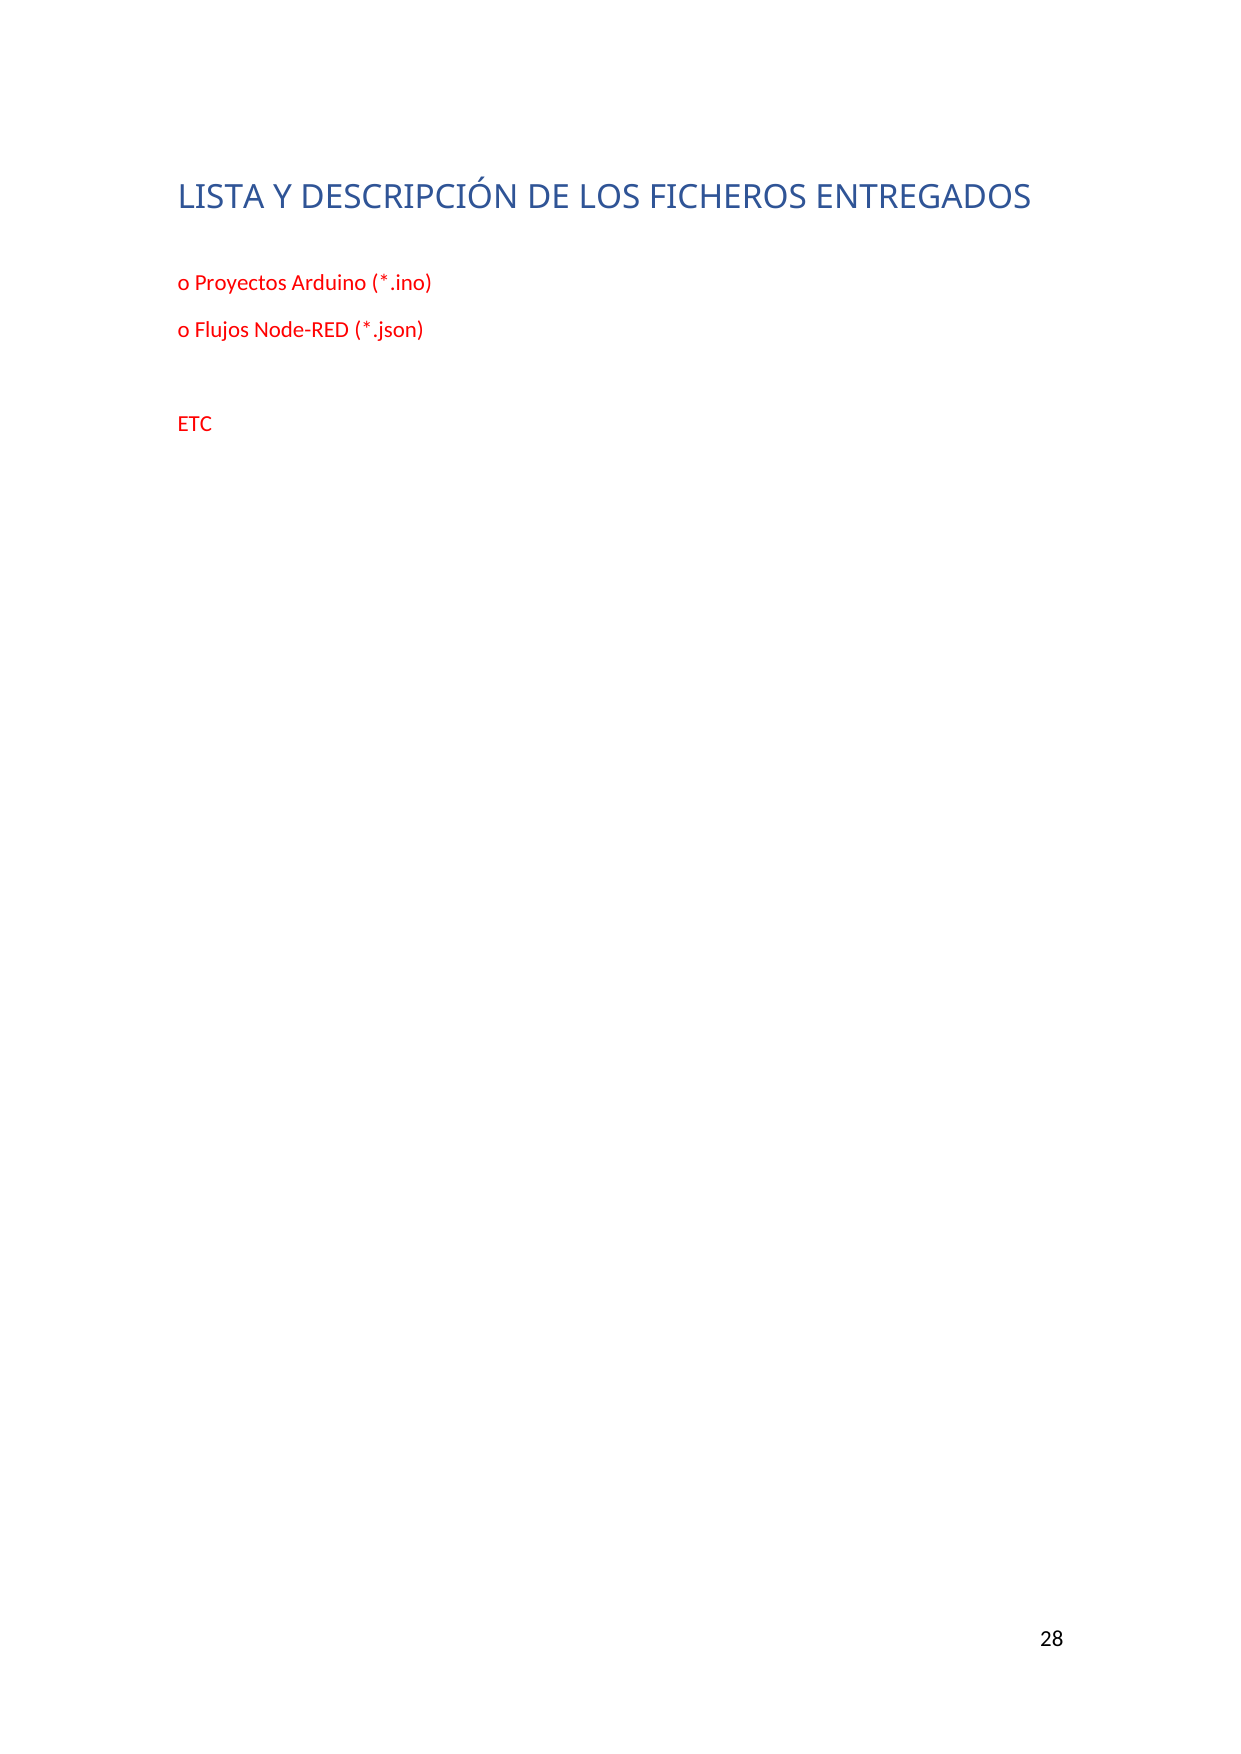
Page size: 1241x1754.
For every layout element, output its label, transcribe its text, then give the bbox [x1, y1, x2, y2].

text ETC [177, 409, 1063, 437]
text o Proyectos Arduino (*.ino) [177, 268, 1063, 296]
text o Flujos Node-RED (*.json) [177, 315, 1063, 343]
subtitle LISTA Y DESCRIPCIÓN DE LOS FICHEROS ENTREGADOS [177, 173, 1063, 218]
